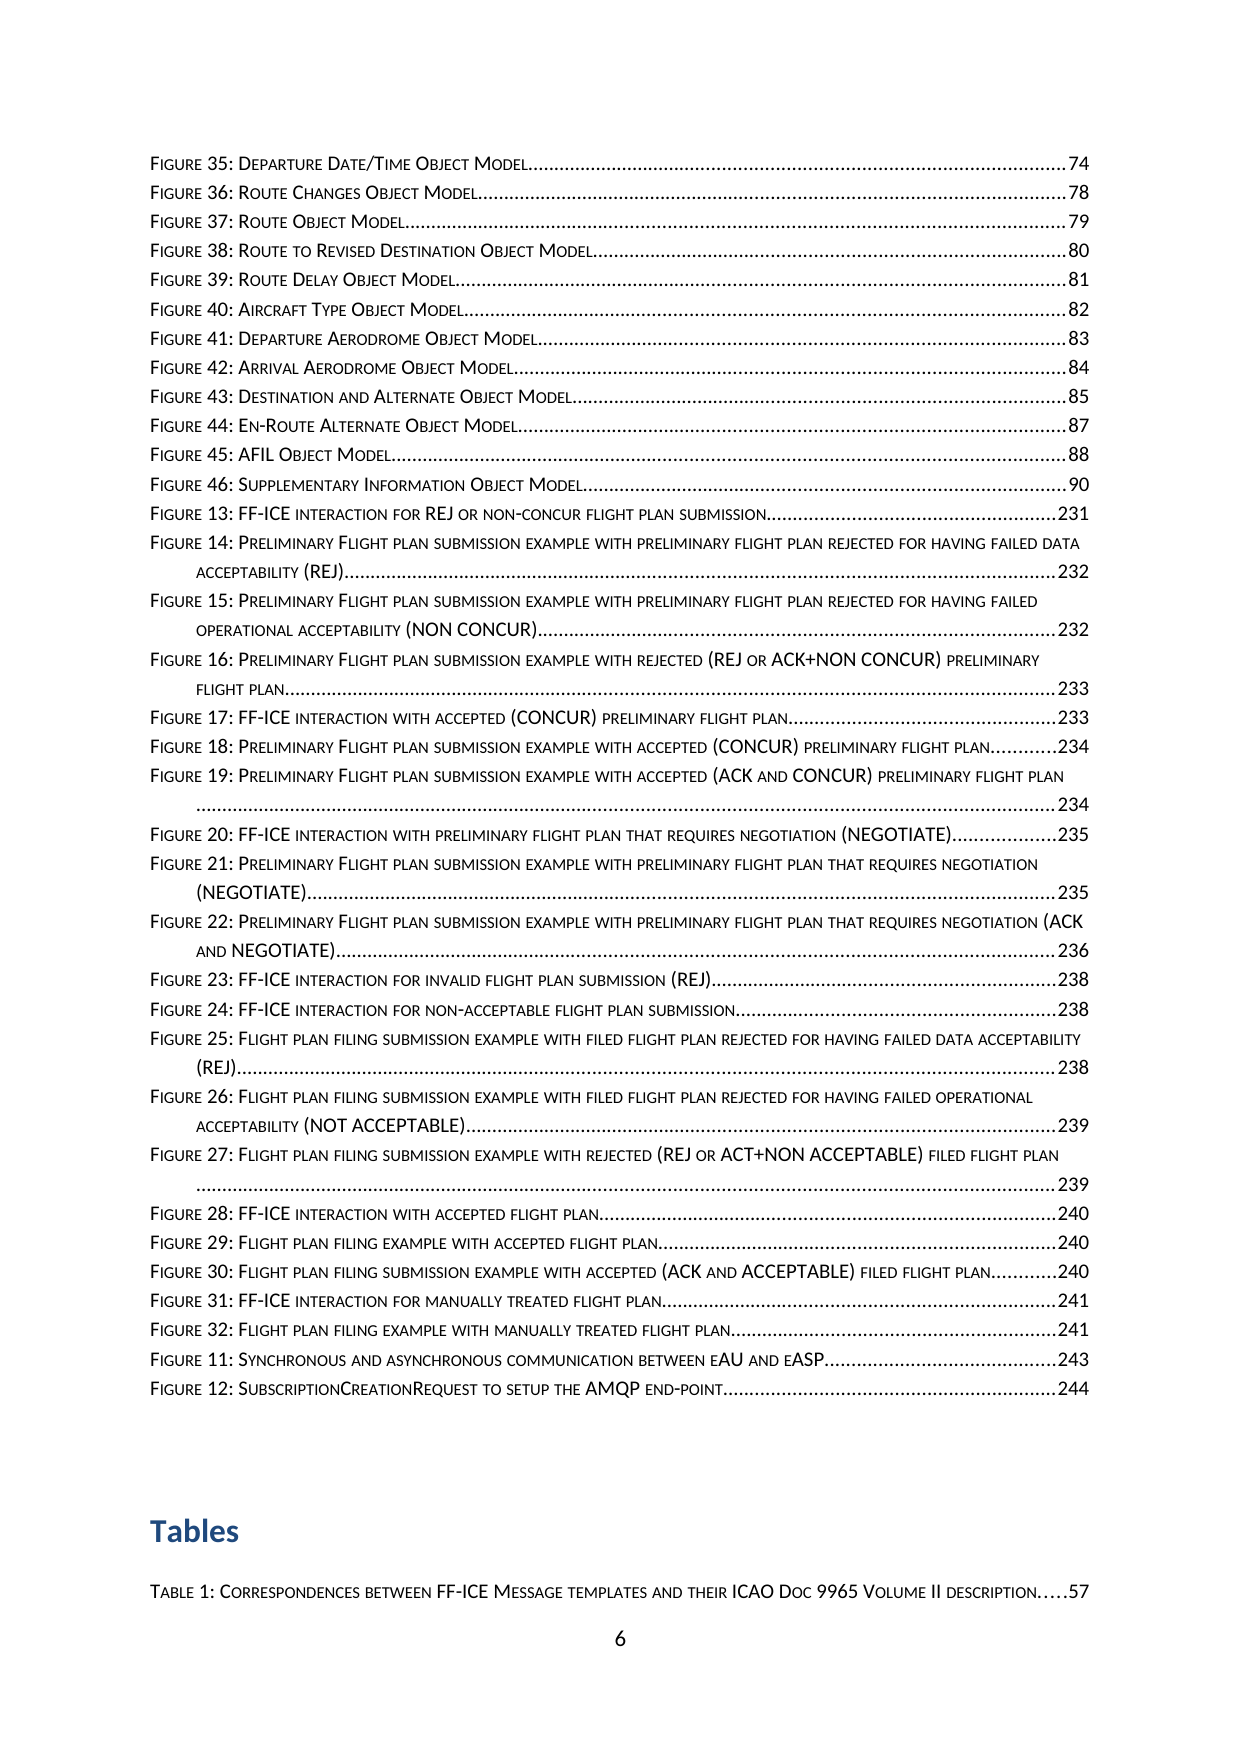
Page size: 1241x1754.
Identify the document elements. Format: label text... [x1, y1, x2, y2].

text Figure 18: Preliminary Flight plan submission example with accepted (CONCUR) preliminary flight plan 234 [150, 733, 1090, 759]
text Figure 28: FF-ICE interaction with accepted flight plan 240 [150, 1200, 1090, 1225]
text Table 1: Correspondences between FF-ICE Message templates and their ICAO Doc 9965 Volume II description 57 [150, 1578, 1090, 1603]
text Figure 31: FF-ICE interaction for manually treated flight plan 241 [150, 1287, 1090, 1313]
text Tables [150, 1510, 1090, 1551]
text Figure 40: Aircraft Type Object Model 82 [150, 296, 1090, 321]
text Figure 12: SubscriptionCreationRequest to setup the AMQP end-point 244 [150, 1375, 1090, 1400]
text Figure 41: Departure Aerodrome Object Model 83 [150, 325, 1090, 350]
text Figure 46: Supplementary Information Object Model 90 [150, 471, 1090, 496]
text Figure 36: Route Changes Object Model 78 [150, 179, 1090, 204]
text Figure 42: Arrival Aerodrome Object Model 84 [150, 354, 1090, 379]
text Figure 21: Preliminary Flight plan submission example with preliminary flight plan that requires negotiation (NEGOTIATE) 235 [150, 850, 1090, 904]
text Figure 43: Destination and Alternate Object Model 85 [150, 383, 1090, 409]
text Figure 16: Preliminary Flight plan submission example with rejected (REJ or ACK+NON CONCUR) preliminary flight plan 233 [150, 646, 1090, 700]
text Figure 35: Departure Date/Time Object Model 74 [150, 150, 1090, 175]
text Figure 27: Flight plan filing submission example with rejected (REJ or ACT+NON ACCEPTABLE) filed flight plan 239 [150, 1142, 1090, 1196]
text Figure 32: Flight plan filing example with manually treated flight plan 241 [150, 1317, 1090, 1342]
text Figure 25: Flight plan filing submission example with filed flight plan rejected for having failed data acceptability (REJ) 238 [150, 1025, 1090, 1079]
text Figure 45: AFIL Object Model 88 [150, 442, 1090, 467]
text Figure 17: FF-ICE interaction with accepted (CONCUR) preliminary flight plan 233 [150, 704, 1090, 729]
text Figure 38: Route to Revised Destination Object Model 80 [150, 237, 1090, 263]
text Figure 14: Preliminary Flight plan submission example with preliminary flight plan rejected for having failed data acceptability (REJ) 232 [150, 529, 1090, 584]
text Figure 19: Preliminary Flight plan submission example with accepted (ACK and CONCUR) preliminary flight plan 234 [150, 762, 1090, 817]
text Figure 26: Flight plan filing submission example with filed flight plan rejected for having failed operational acceptability (NOT ACCEPTABLE) 239 [150, 1083, 1090, 1138]
text Figure 20: FF-ICE interaction with preliminary flight plan that requires negotiation (NEGOTIATE) 235 [150, 821, 1090, 846]
text Figure 11: Synchronous and asynchronous communication between eAU and eASP 243 [150, 1346, 1090, 1371]
text Figure 37: Route Object Model 79 [150, 208, 1090, 234]
text Figure 22: Preliminary Flight plan submission example with preliminary flight plan that requires negotiation (ACK and NEGOTIATE) 236 [150, 908, 1090, 963]
text Figure 30: Flight plan filing submission example with accepted (ACK and ACCEPTABLE) filed flight plan 240 [150, 1258, 1090, 1284]
text Figure 39: Route Delay Object Model 81 [150, 267, 1090, 292]
text Figure 44: En-Route Alternate Object Model 87 [150, 412, 1090, 438]
text Figure 23: FF-ICE interaction for invalid flight plan submission (REJ) 238 [150, 967, 1090, 992]
text Figure 29: Flight plan filing example with accepted flight plan 240 [150, 1229, 1090, 1254]
text Figure 15: Preliminary Flight plan submission example with preliminary flight plan rejected for having failed operational acceptability (NON CONCUR) 232 [150, 587, 1090, 642]
text Figure 24: FF-ICE interaction for non-acceptable flight plan submission 238 [150, 996, 1090, 1021]
text Figure 13: FF-ICE interaction for REJ or non-concur flight plan submission 231 [150, 500, 1090, 525]
